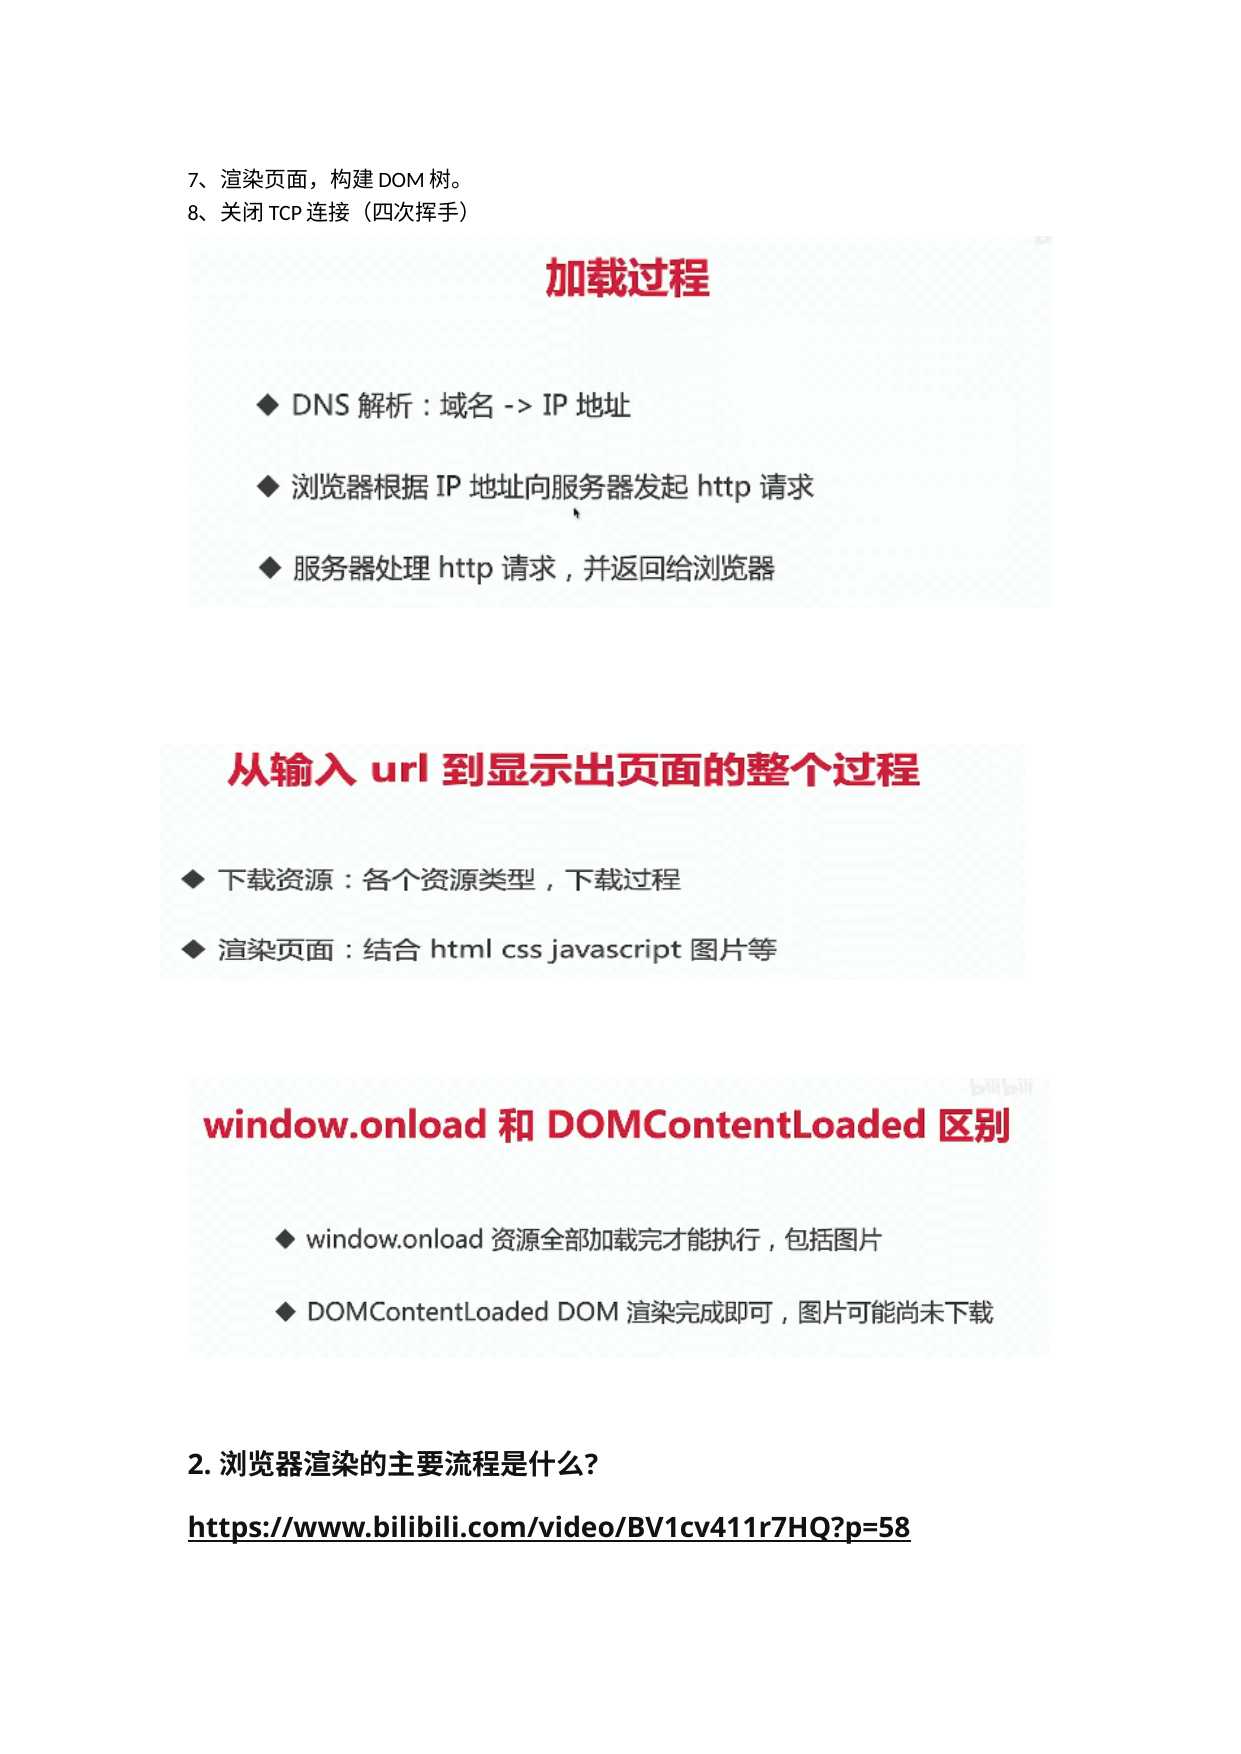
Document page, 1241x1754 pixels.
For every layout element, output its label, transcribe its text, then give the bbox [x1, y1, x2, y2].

picture [160, 744, 1025, 980]
text 7、渲染页面，构建DOM树。 [187, 162, 1053, 194]
list https://www.bilibili.com/video/BV1cv411r7HQ?p=58 [187, 1494, 1053, 1559]
picture [187, 236, 1053, 608]
picture [187, 1078, 1052, 1358]
list 浏览器渲染的主要流程是什么? [187, 1429, 1053, 1494]
text 8、关闭TCP连接（四次挥手） [187, 194, 1053, 227]
